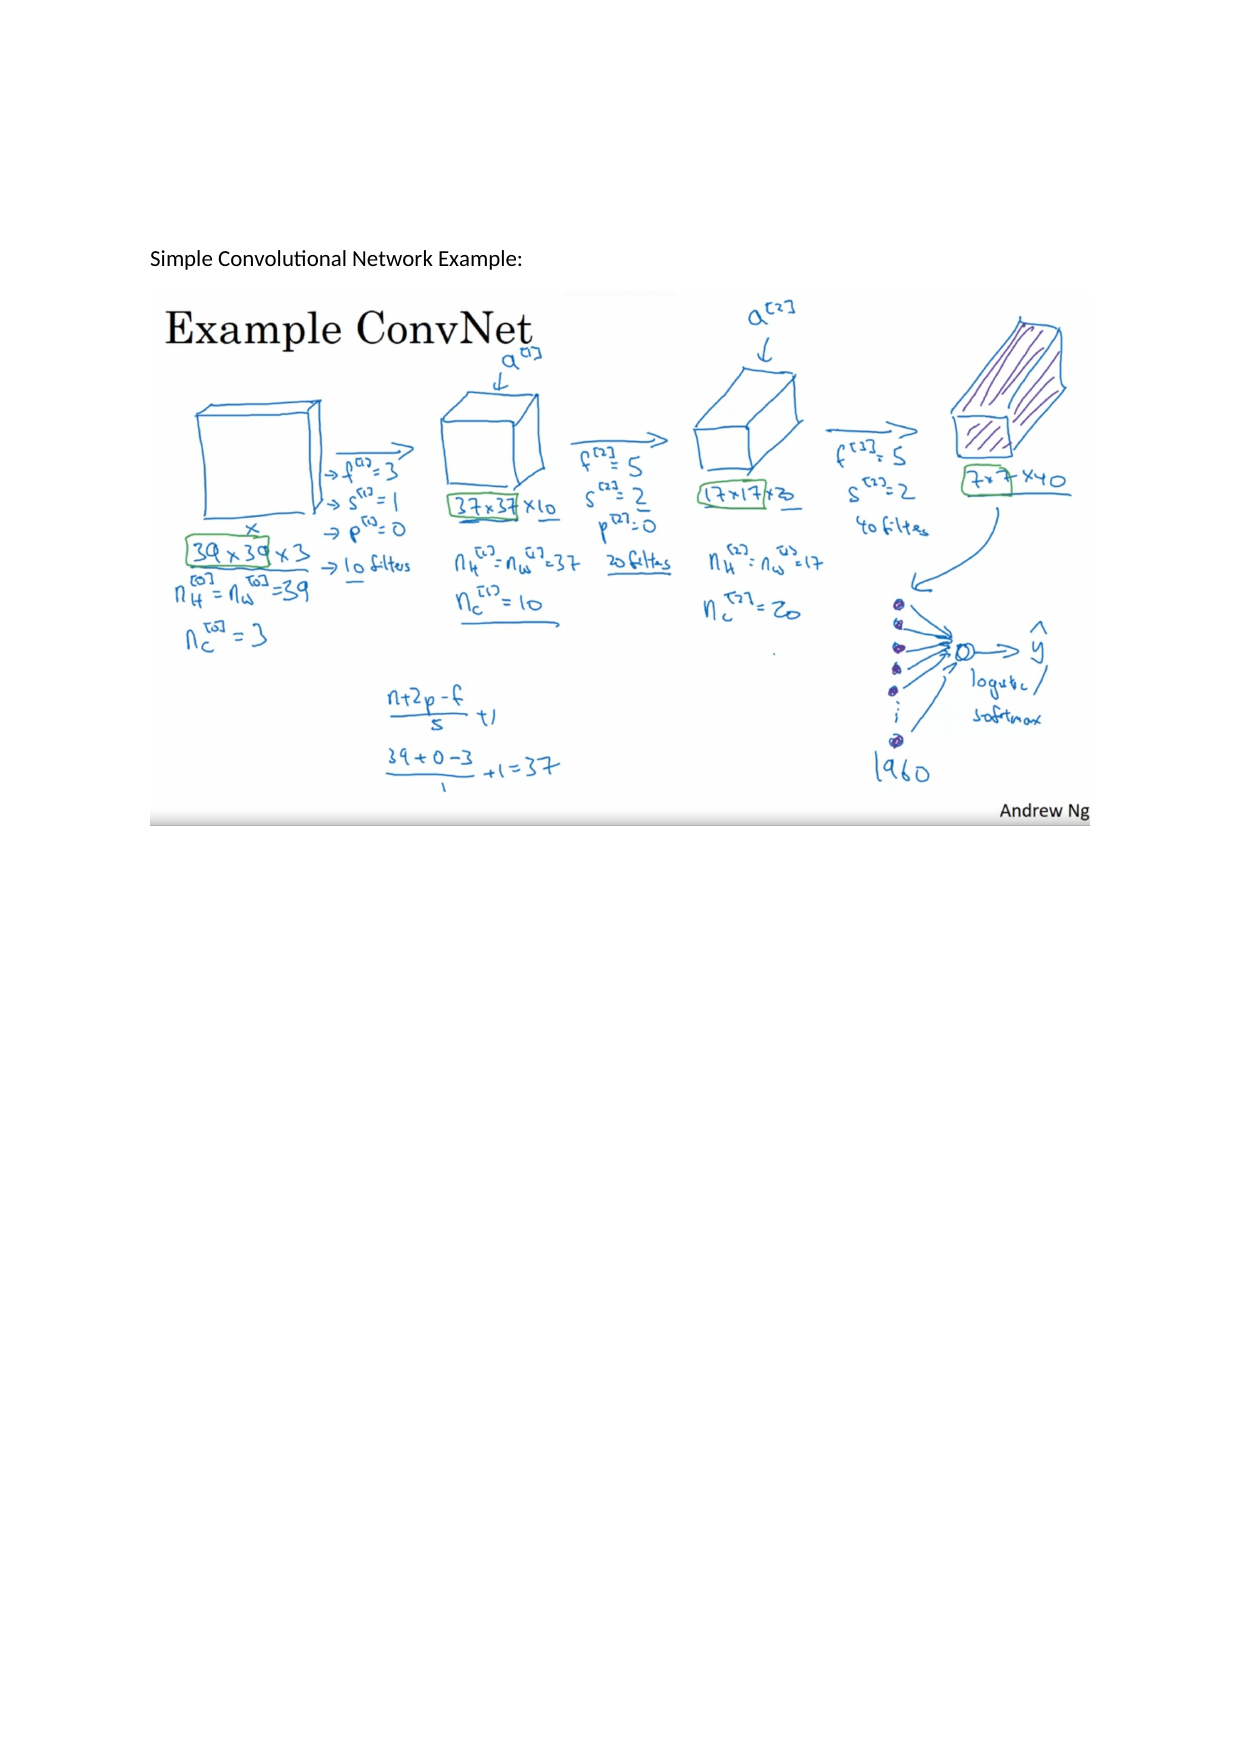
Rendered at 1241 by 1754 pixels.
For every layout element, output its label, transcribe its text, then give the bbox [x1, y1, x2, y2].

text Simple Convolutional Network Example: [150, 244, 1090, 272]
picture [150, 290, 1091, 826]
